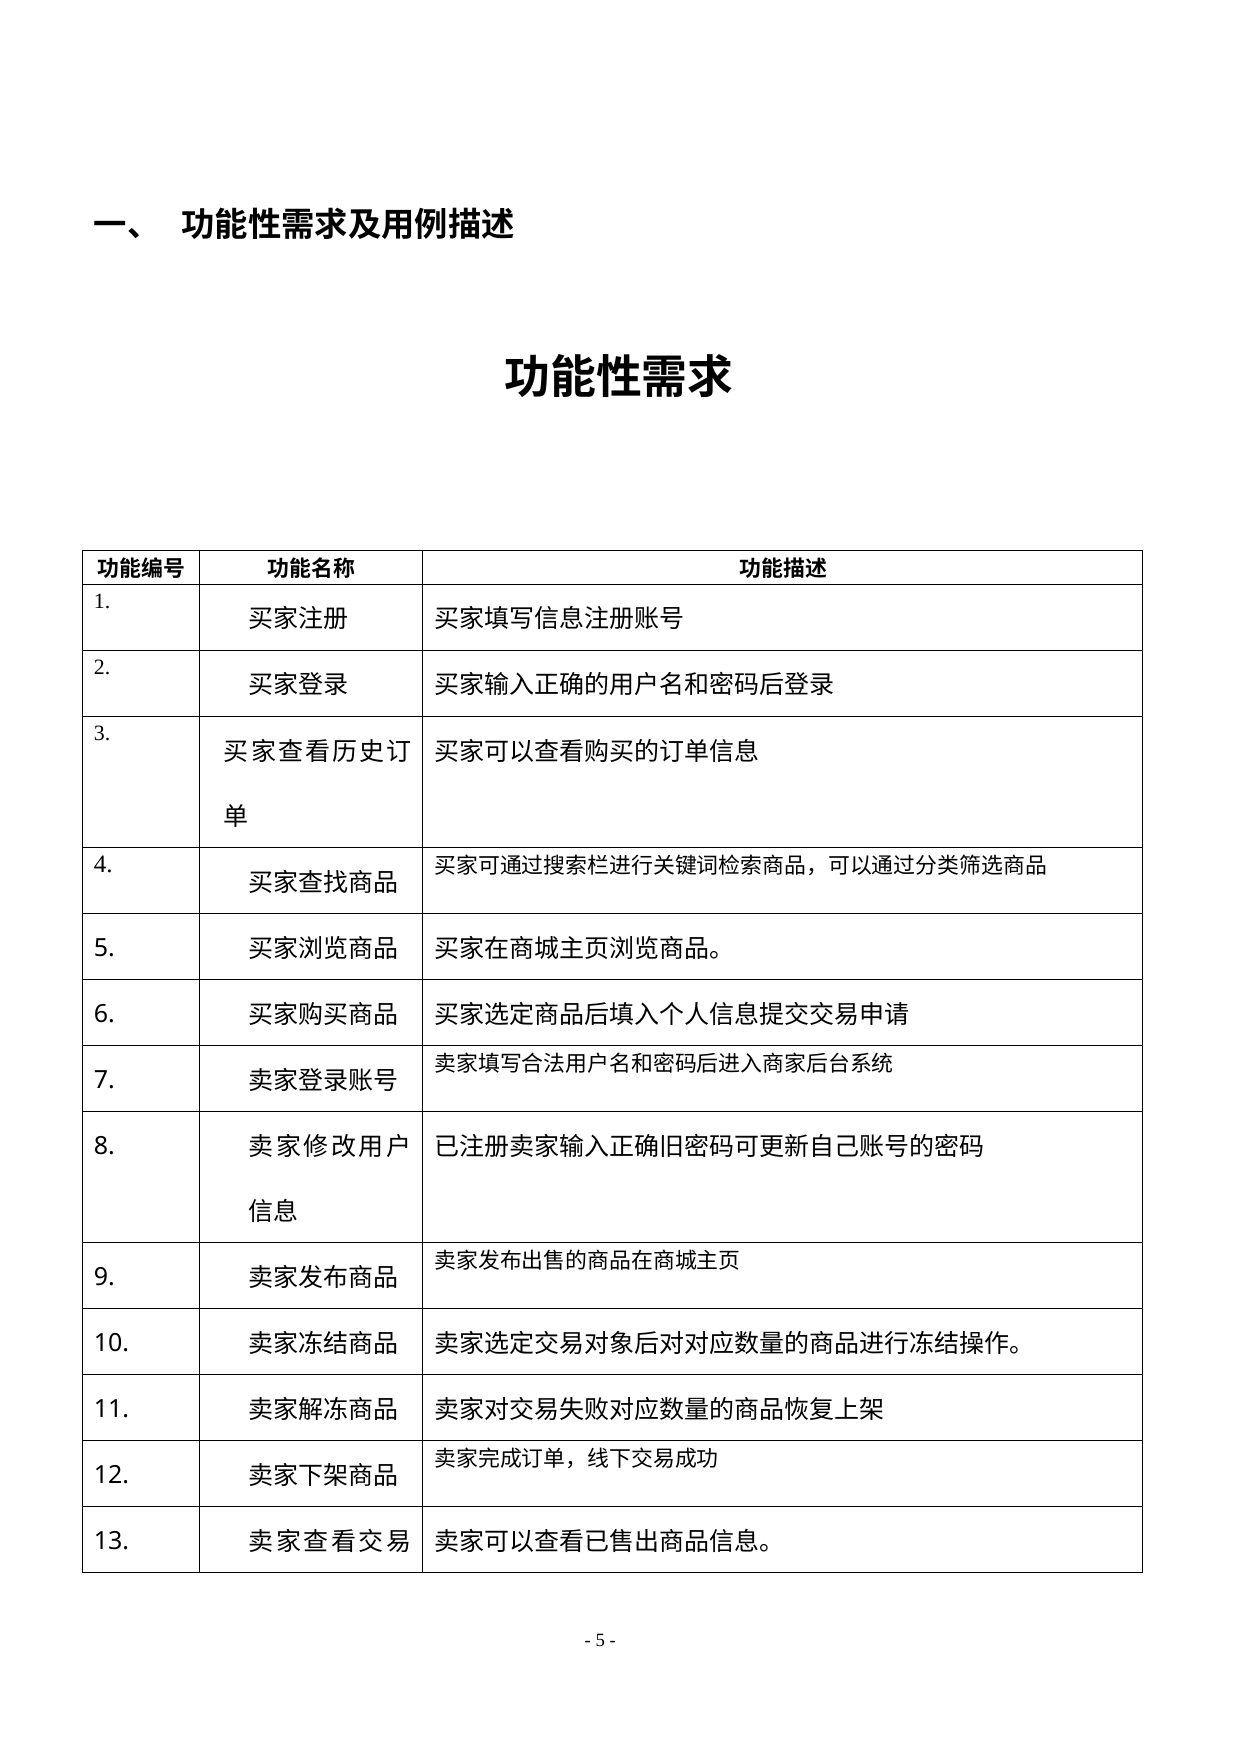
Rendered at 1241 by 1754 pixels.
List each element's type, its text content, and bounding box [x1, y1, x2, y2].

table_cell [83, 1375, 199, 1440]
table_cell 买家可通过搜索栏进行关键词检索商品，可以通过分类筛选商品 [423, 848, 1142, 913]
subtitle 功能性需求 [94, 324, 1144, 422]
table_cell 买家浏览商品 [200, 914, 422, 979]
table_cell 买家填写信息注册账号 [423, 585, 1142, 649]
table_cell 卖家选定交易对象后对对应数量的商品进行冻结操作。 [423, 1309, 1142, 1374]
table_cell 卖家冻结商品 [200, 1309, 422, 1374]
table_cell 买家在商城主页浏览商品。 [423, 914, 1142, 979]
table_cell [83, 1112, 199, 1242]
table_cell 买家购买商品 [200, 980, 422, 1045]
table_cell [83, 914, 199, 979]
table_cell 卖家解冻商品 [200, 1375, 422, 1440]
table_cell 卖家查看交易记录 [200, 1507, 422, 1572]
table_cell [83, 1046, 199, 1111]
table_cell 卖家发布商品 [200, 1243, 422, 1308]
table_cell 卖家发布出售的商品在商城主页 [423, 1243, 1142, 1308]
table_cell 卖家登录账号 [200, 1046, 422, 1111]
table_header 功能编号 [83, 551, 199, 583]
table_cell 卖家对交易失败对应数量的商品恢复上架 [423, 1375, 1142, 1440]
table_cell 买家查找商品 [200, 848, 422, 913]
table_cell 卖家修改用户信息 [200, 1112, 422, 1242]
table_cell [83, 848, 199, 913]
table_cell 卖家可以查看已售出商品信息。 [423, 1507, 1142, 1572]
table_cell [83, 651, 199, 716]
table_cell 卖家完成订单，线下交易成功 [423, 1441, 1142, 1506]
table_cell 卖家下架商品 [200, 1441, 422, 1506]
table_cell [83, 1507, 199, 1572]
table_cell 买家输入正确的用户名和密码后登录 [423, 651, 1142, 716]
table_cell [83, 717, 199, 847]
table_cell 买家查看历史订单 [200, 717, 422, 847]
table_cell [83, 1243, 199, 1308]
table_cell [83, 980, 199, 1045]
table_cell 买家可以查看购买的订单信息 [423, 717, 1142, 847]
table_header 功能名称 [200, 551, 422, 583]
subtitle 功能性需求及用例描述 [94, 189, 1144, 254]
table_header 功能描述 [423, 551, 1142, 583]
table_cell [83, 585, 199, 649]
table_cell [83, 1309, 199, 1374]
table_cell 买家登录 [200, 651, 422, 716]
table_cell 买家注册 [200, 585, 422, 649]
table_cell 卖家填写合法用户名和密码后进入商家后台系统 [423, 1046, 1142, 1111]
table_cell 已注册卖家输入正确旧密码可更新自己账号的密码 [423, 1112, 1142, 1242]
table_cell 买家选定商品后填入个人信息提交交易申请 [423, 980, 1142, 1045]
table_cell [83, 1441, 199, 1506]
